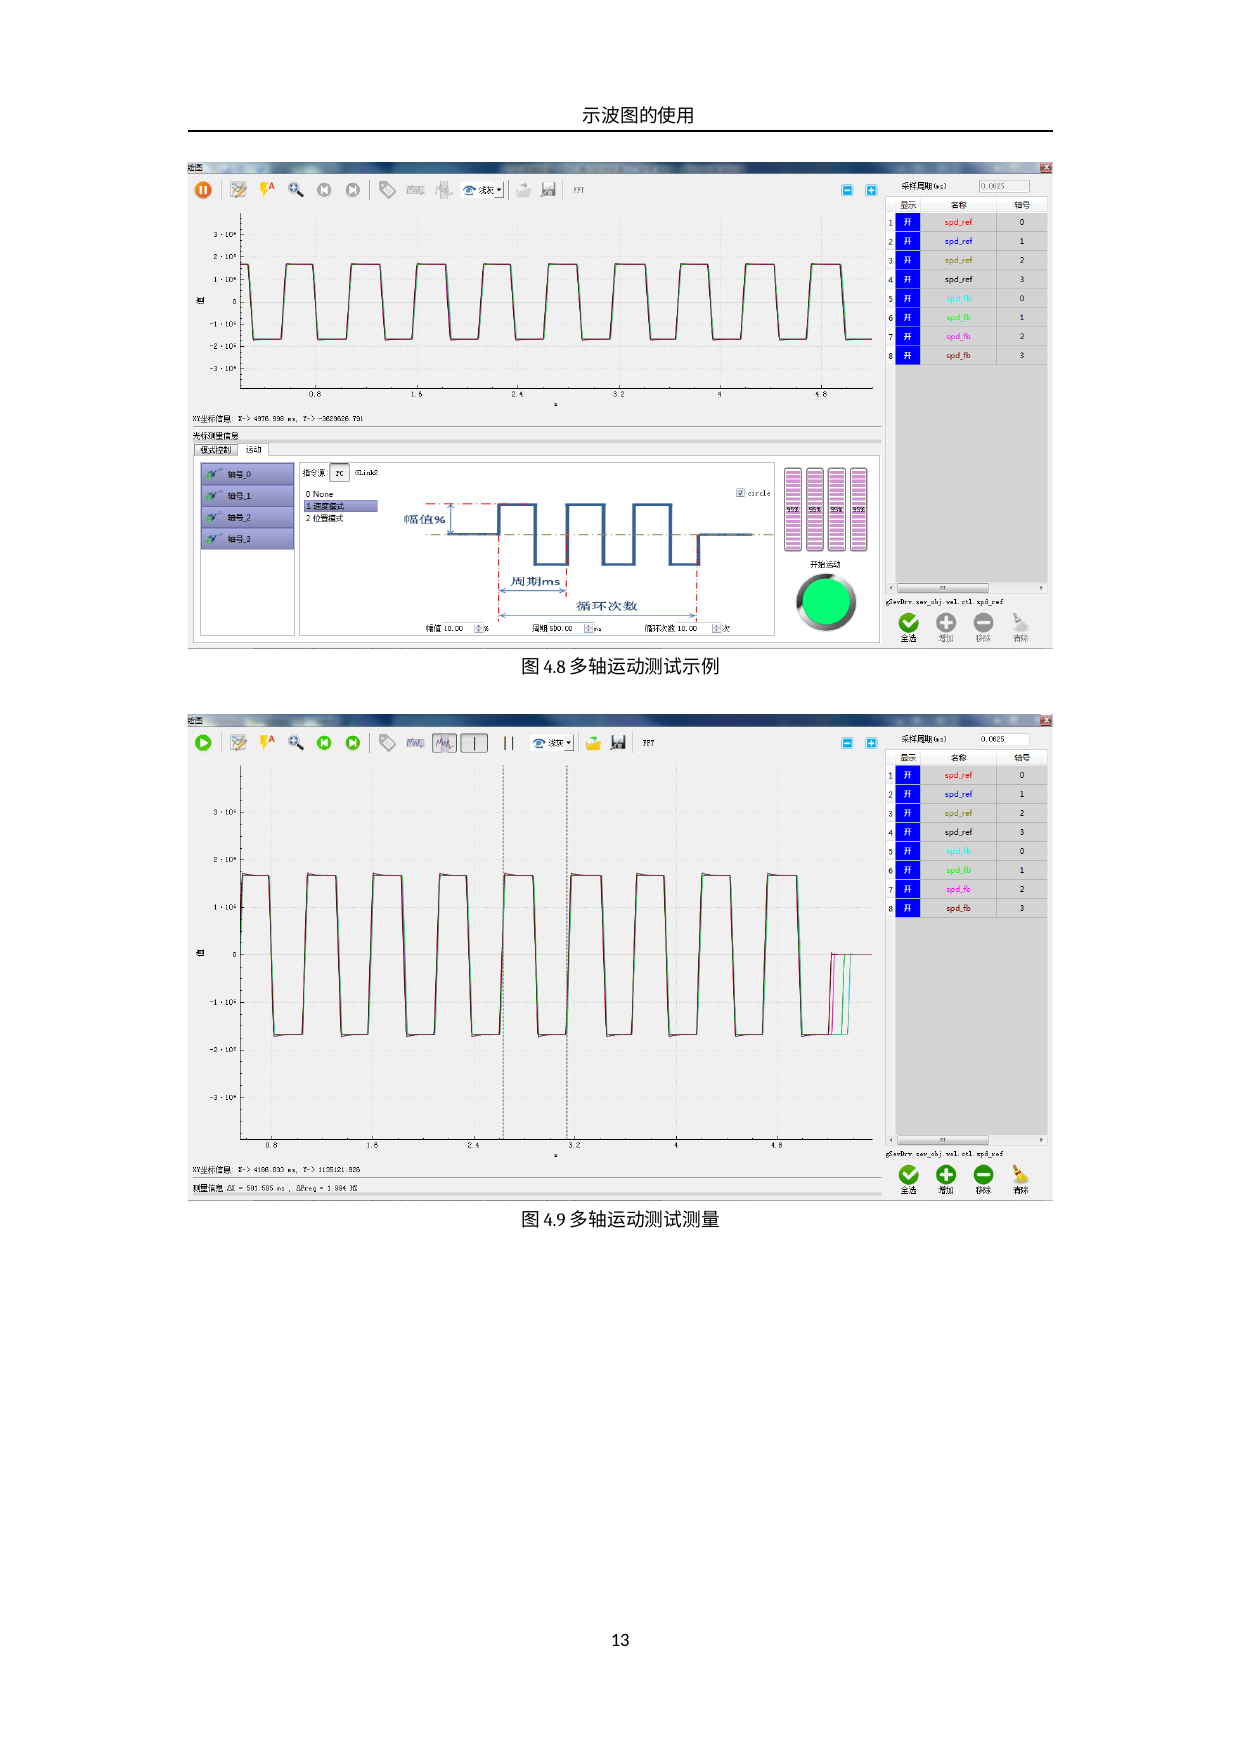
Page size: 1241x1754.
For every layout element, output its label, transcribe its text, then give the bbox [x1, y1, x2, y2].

picture [187, 162, 1053, 649]
picture [187, 714, 1053, 1201]
text 图4.9 多轴运动测试测量 [187, 1202, 1053, 1234]
text 图4.8 多轴运动测试示例 [187, 649, 1053, 682]
